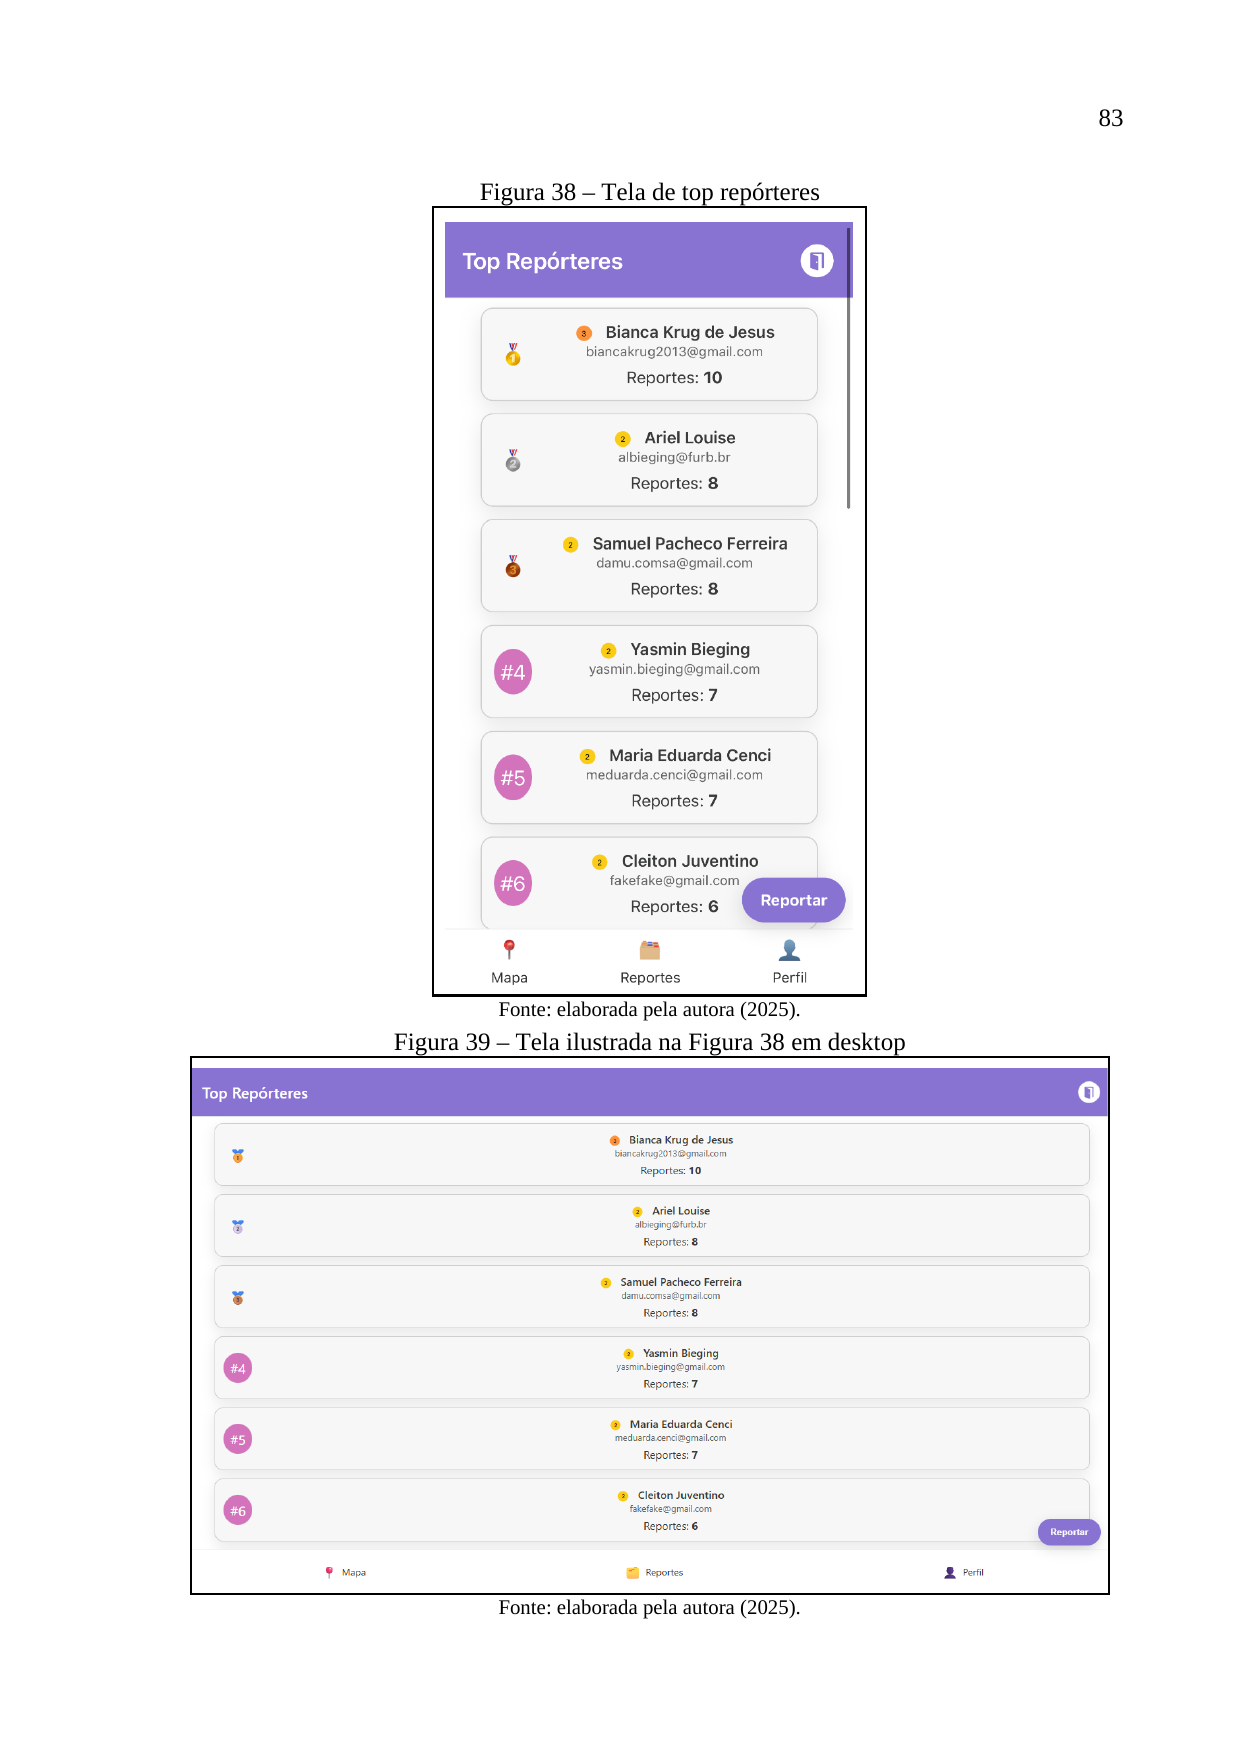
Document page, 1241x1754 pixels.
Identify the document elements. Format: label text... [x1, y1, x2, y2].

text Fonte: elaborada pela autora (2025). [177, 1595, 1122, 1619]
picture [192, 1068, 1108, 1593]
text Fonte: elaborada pela autora (2025). [177, 997, 1122, 1021]
picture [445, 222, 853, 994]
